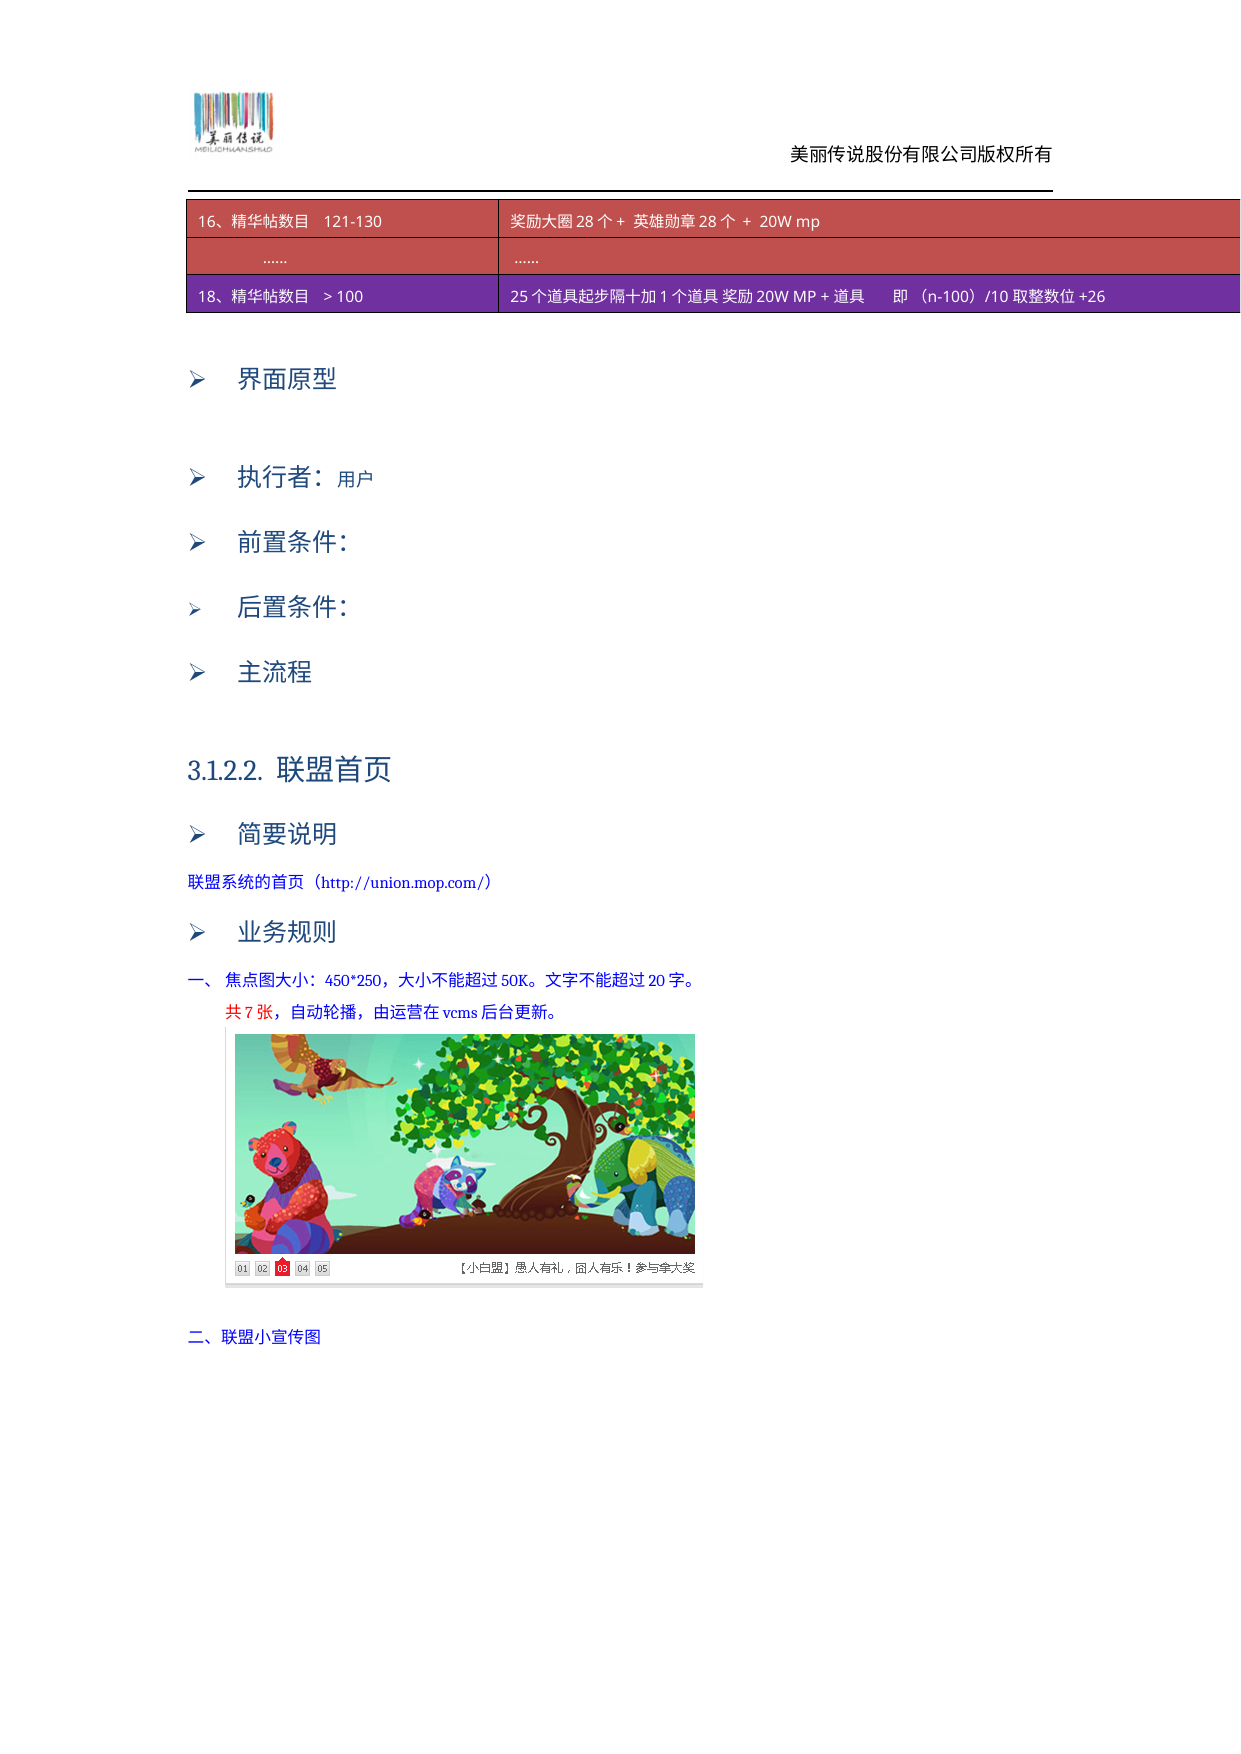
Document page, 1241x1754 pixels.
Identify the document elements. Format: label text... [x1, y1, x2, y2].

table_cell …… [499, 238, 1240, 274]
table_cell 18、精华帖数目 > 100 [187, 275, 498, 312]
subtitle 界面原型 [187, 345, 1053, 410]
text 二、联盟小宣传图 [187, 1320, 1053, 1353]
subtitle 主流程 [187, 638, 1053, 703]
picture [225, 1027, 704, 1288]
picture [187, 88, 282, 161]
table_cell …... [187, 238, 498, 274]
table_cell 16、精华帖数目 121-130 [187, 200, 498, 237]
subtitle 简要说明 [187, 800, 1053, 865]
subtitle 后置条件： [187, 573, 1053, 638]
table_cell 奖励大圈28个 + 英雄勋章28个 + 20W mp [499, 200, 1240, 237]
subtitle 执行者：用户 [187, 443, 1053, 508]
subtitle 联盟首页 [187, 735, 1053, 800]
text 联盟系统的首页（http://union.mop.com/） [187, 865, 1053, 898]
subtitle 业务规则 [187, 898, 1053, 963]
table_cell 25个道具起步隔十加1个道具 奖励20W MP + 道具 即 （n-100）/10 取整数位 +26 [499, 275, 1240, 312]
list 共7张，自动轮播，由运营在vcms后台更新。 [225, 995, 1053, 1028]
list 焦点图大小：450*250，大小不能超过50K。文字不能超过20字。 [187, 963, 1053, 995]
subtitle 前置条件： [187, 508, 1053, 573]
